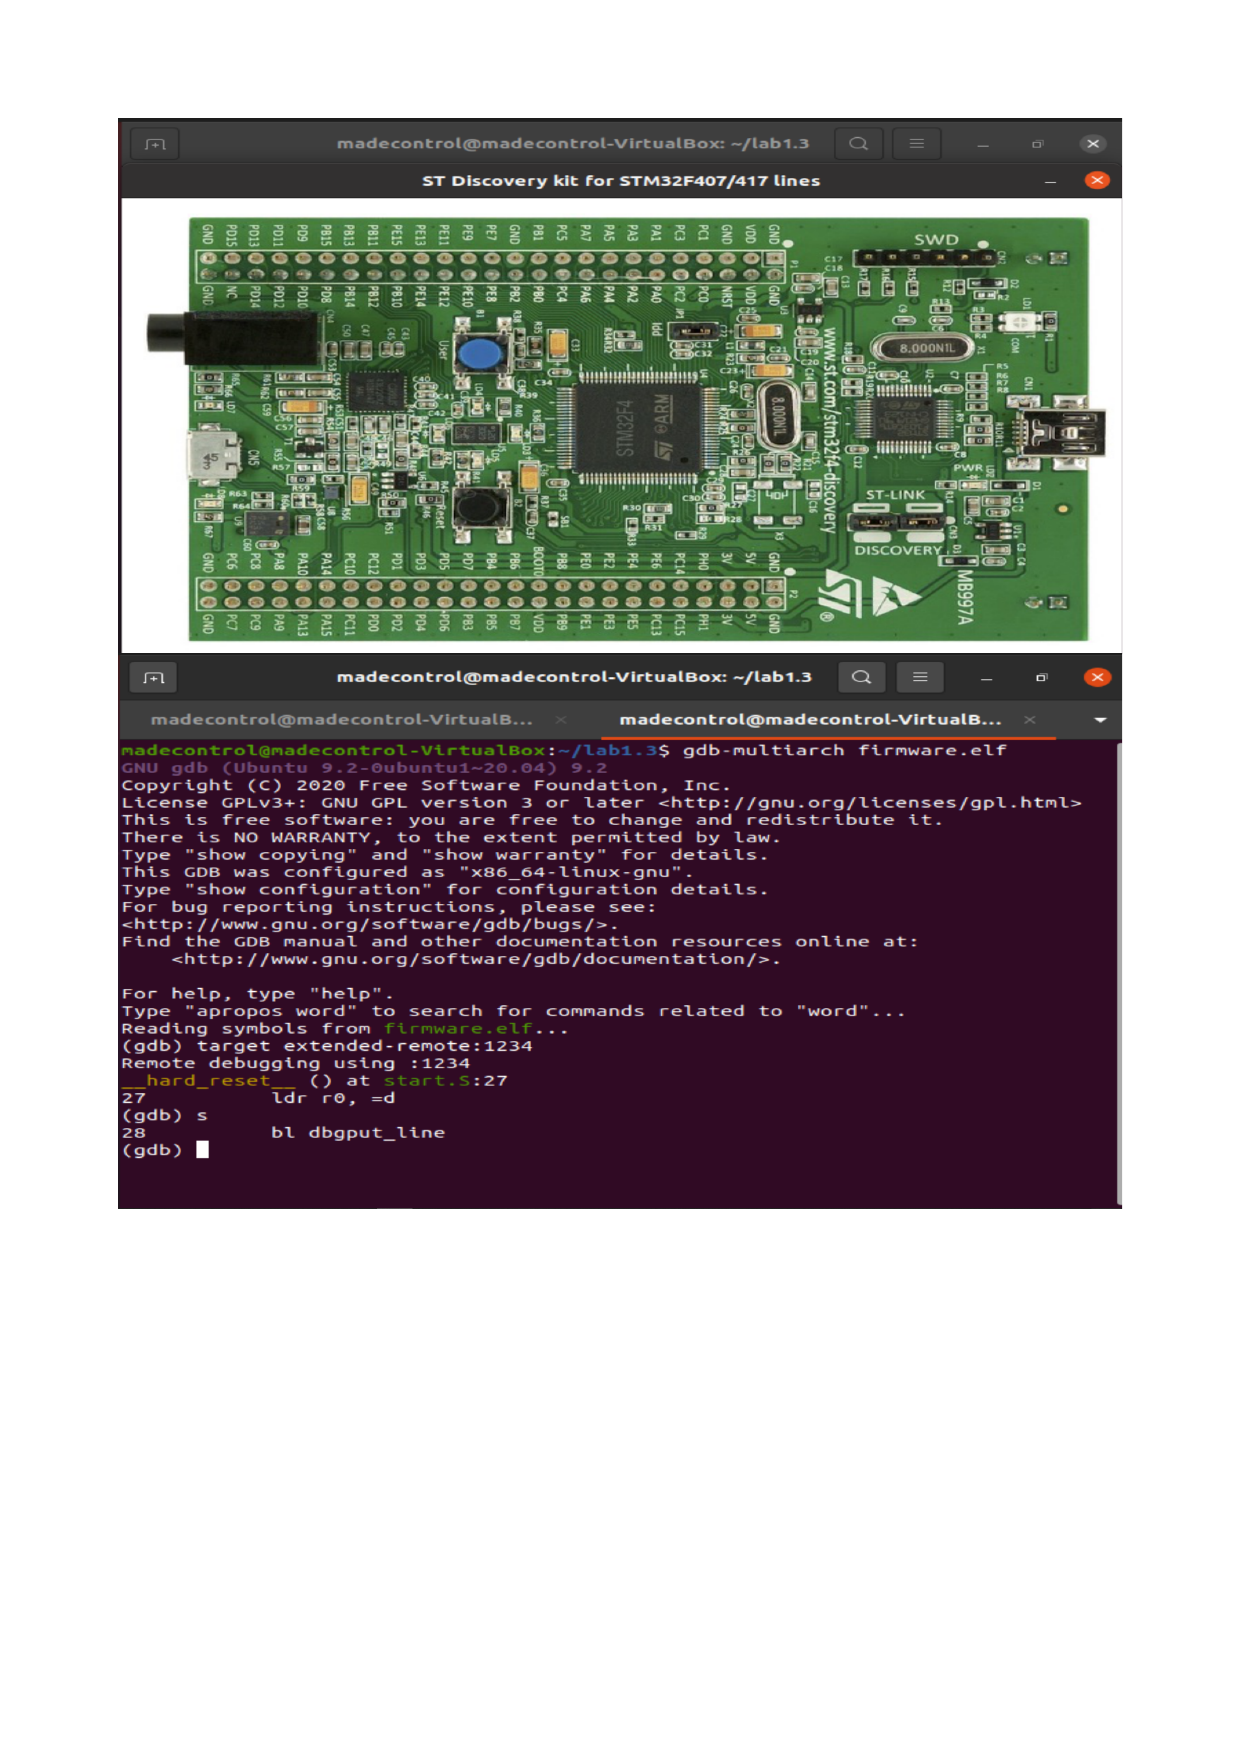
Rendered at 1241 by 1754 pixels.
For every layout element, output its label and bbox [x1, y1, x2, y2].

picture [118, 118, 1123, 1209]
